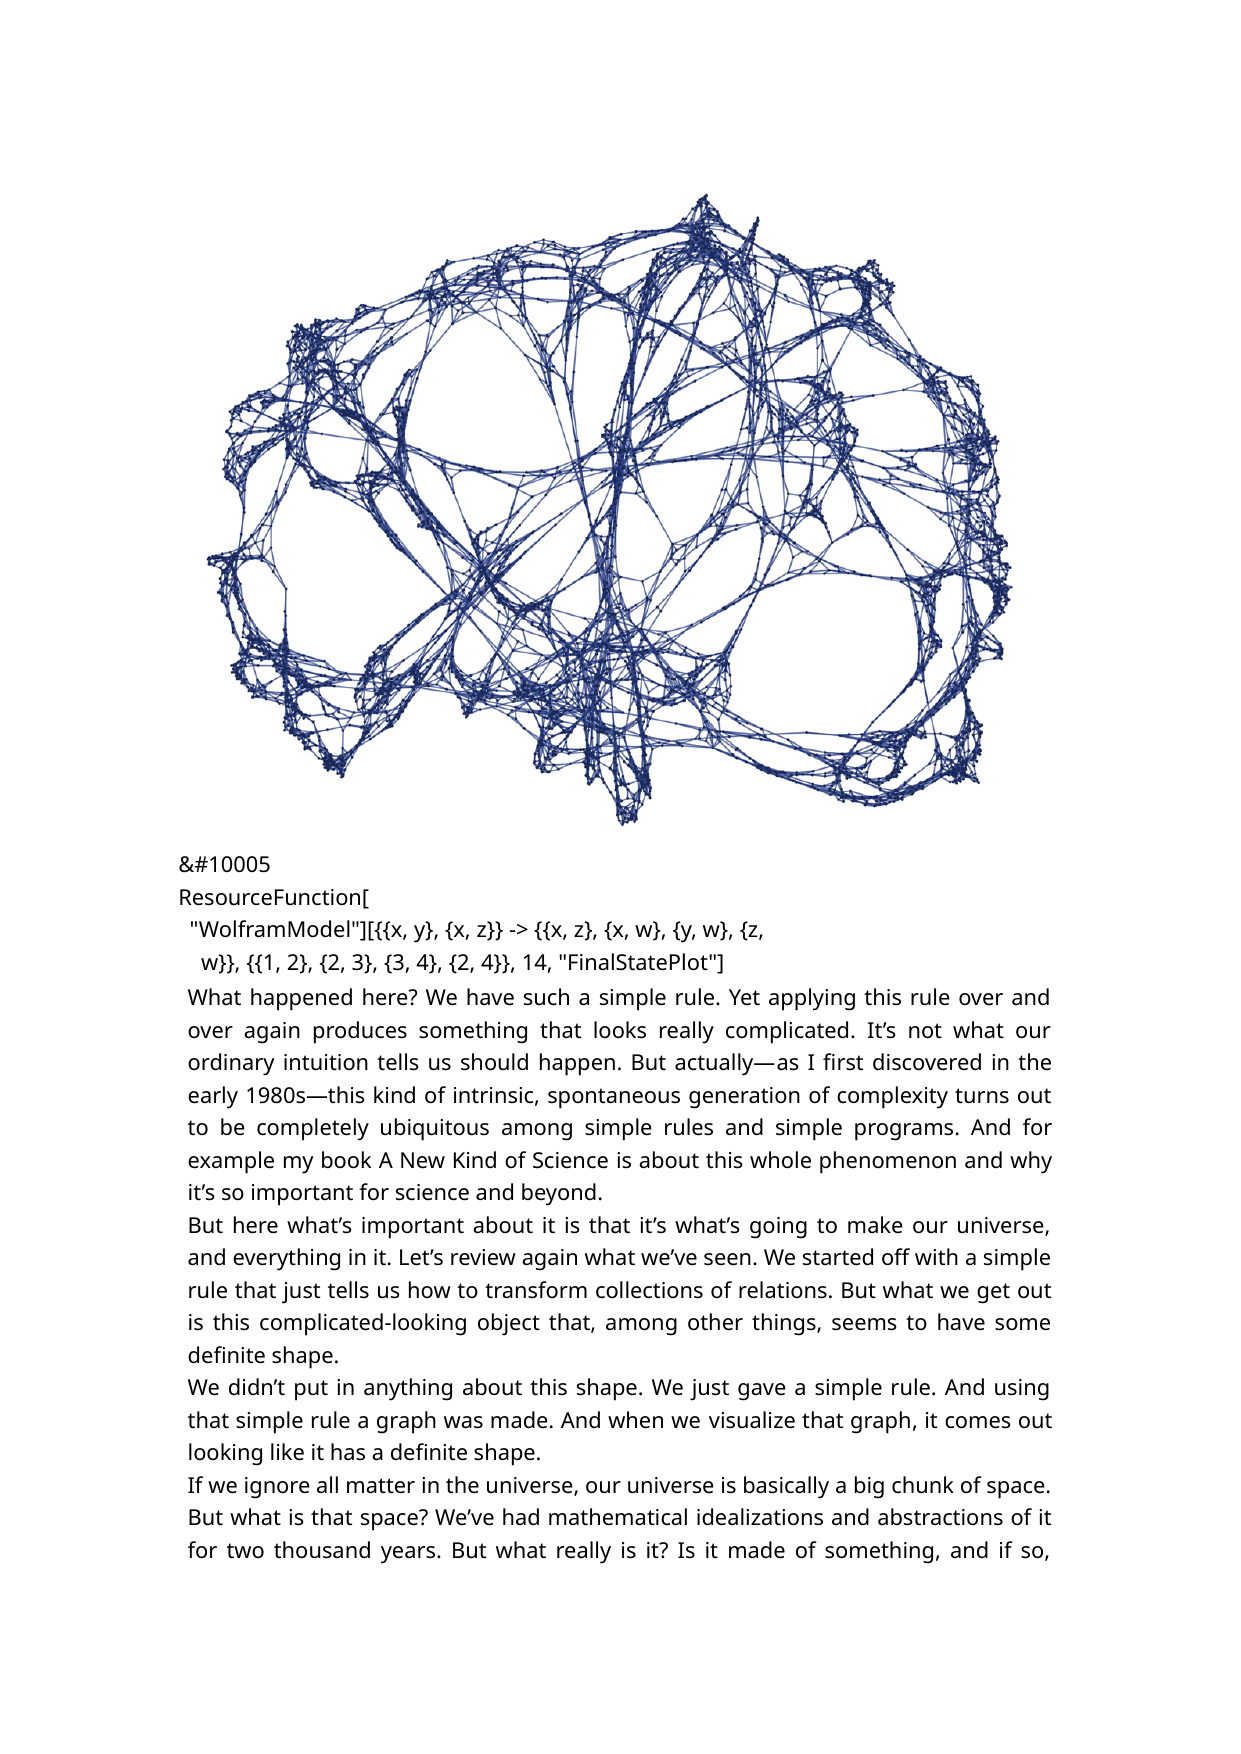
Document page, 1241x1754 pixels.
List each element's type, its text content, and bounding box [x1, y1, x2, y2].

table_header &#10005 ResourceFunction[ "WolframModel"][{{x, y}, {x, z}} -> {{x, z}, {x, w}, {y, w}, {z, w}}, {{1, 2}, {2, 3}, {3, 4}, {2, 4}}, 14, "FinalStatePlot"] [172, 162, 1041, 981]
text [187, 1468, 1053, 1566]
text But here what’s important about it is that it’s what’s going to make our universe, and everything in it. Let’s review again what we’ve seen. We started off with a simple rule that just tells us how to transform collections of relations. But what we get out is this complicated-looking object that, among other things, seems to have some definite shape. [187, 1208, 1053, 1371]
text We didn’t put in anything about this shape. We just gave a simple rule. And using that simple rule a graph was made. And when we visualize that graph, it comes out looking like it has a definite shape. [187, 1371, 1053, 1468]
picture [178, 165, 1029, 842]
text What happened here? We have such a simple rule. Yet applying this rule over and over again produces something that looks really complicated. It’s not what our ordinary intuition tells us should happen. But actually—as I first discovered in the early 1980s—this kind of intrinsic, spontaneous generation of complexity turns out to be completely ubiquitous among simple rules and simple programs. And for example my book A New Kind of Science is about this whole phenomenon and why it’s so important for science and beyond. [187, 981, 1053, 1208]
